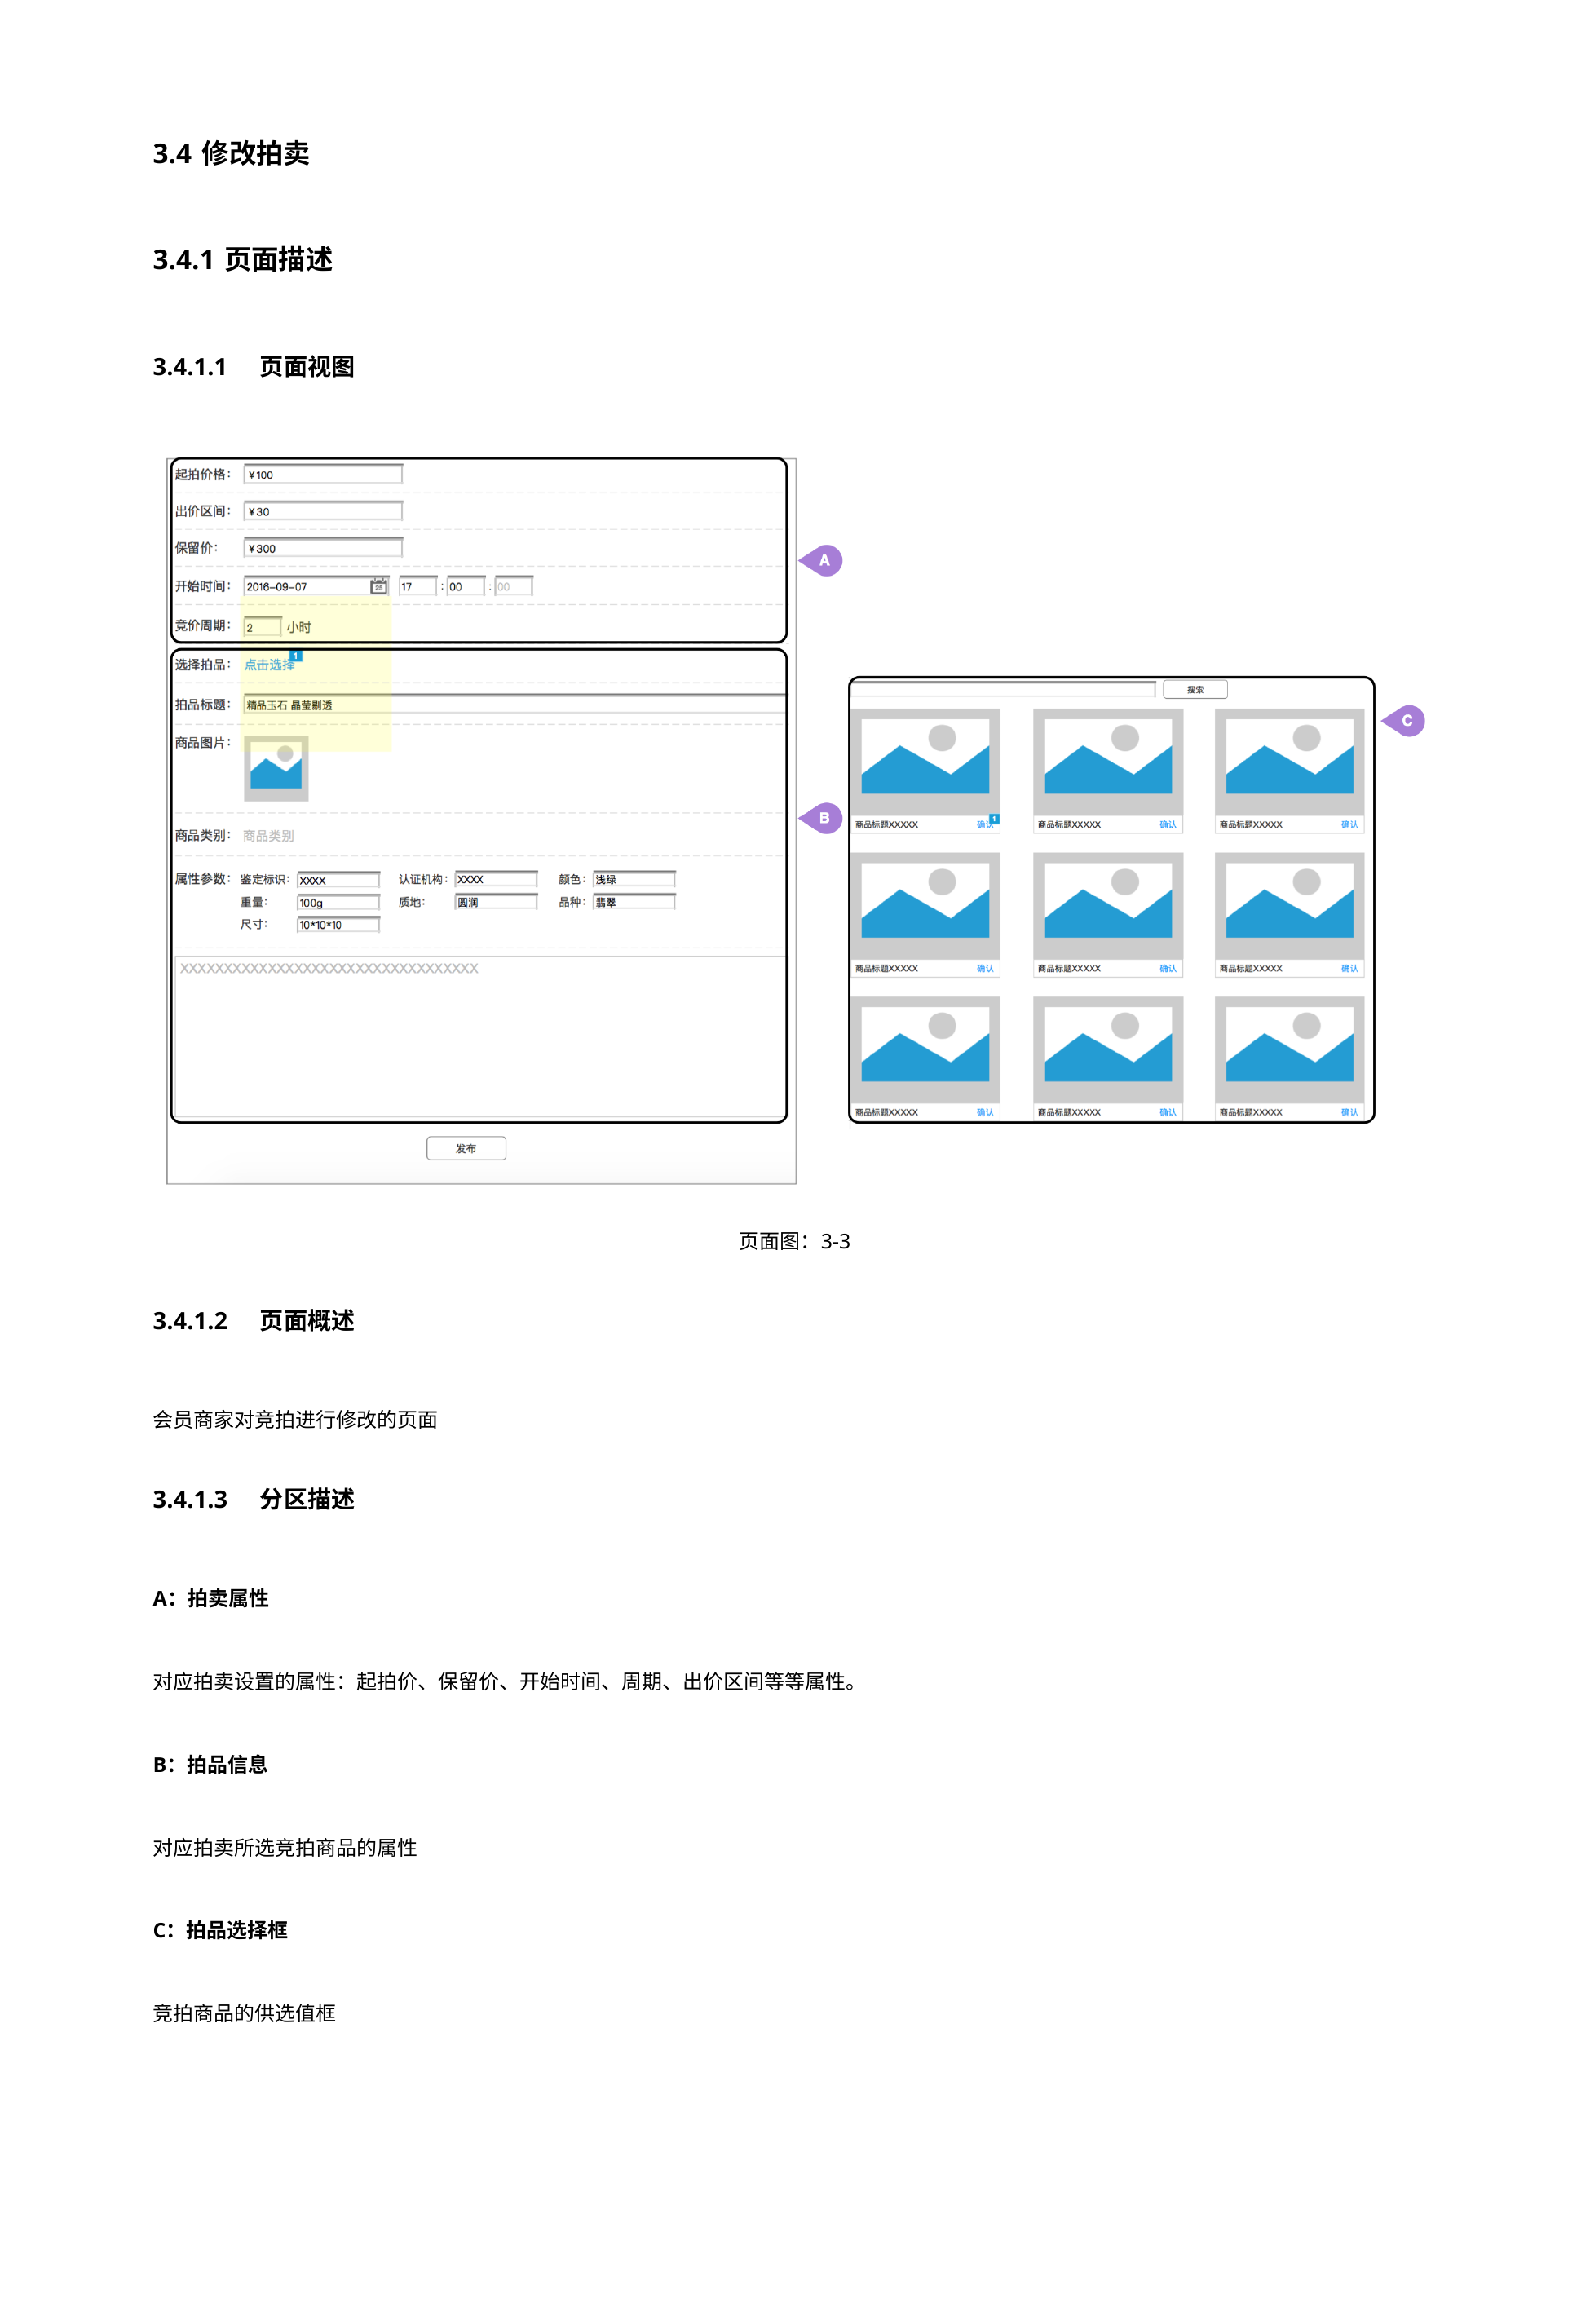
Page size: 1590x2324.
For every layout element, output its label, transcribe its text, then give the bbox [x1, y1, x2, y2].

text 对应拍卖设置的属性：起拍价、保留价、开始时间、周期、出价区间等等属性。 [152, 1652, 1437, 1708]
subtitle 页面概述 [152, 1292, 1437, 1347]
subtitle 分区描述 [152, 1470, 1437, 1526]
subtitle 页面视图 [152, 338, 1437, 393]
text B：拍品信息 [152, 1735, 1437, 1791]
text C：拍品选择框 [152, 1902, 1437, 1957]
text A：拍卖属性 [152, 1569, 1437, 1624]
text 对应拍卖所选竞拍商品的属性 [152, 1818, 1437, 1874]
subtitle 页面描述 [152, 230, 1437, 285]
text 页面图：3-3 [152, 1213, 1437, 1268]
subtitle 修改拍卖 [152, 124, 1437, 179]
picture [152, 437, 1438, 1198]
text 竞拍商品的供选值框 [152, 1985, 1437, 2040]
text 会员商家对竞拍进行修改的页面 [152, 1391, 1437, 1447]
